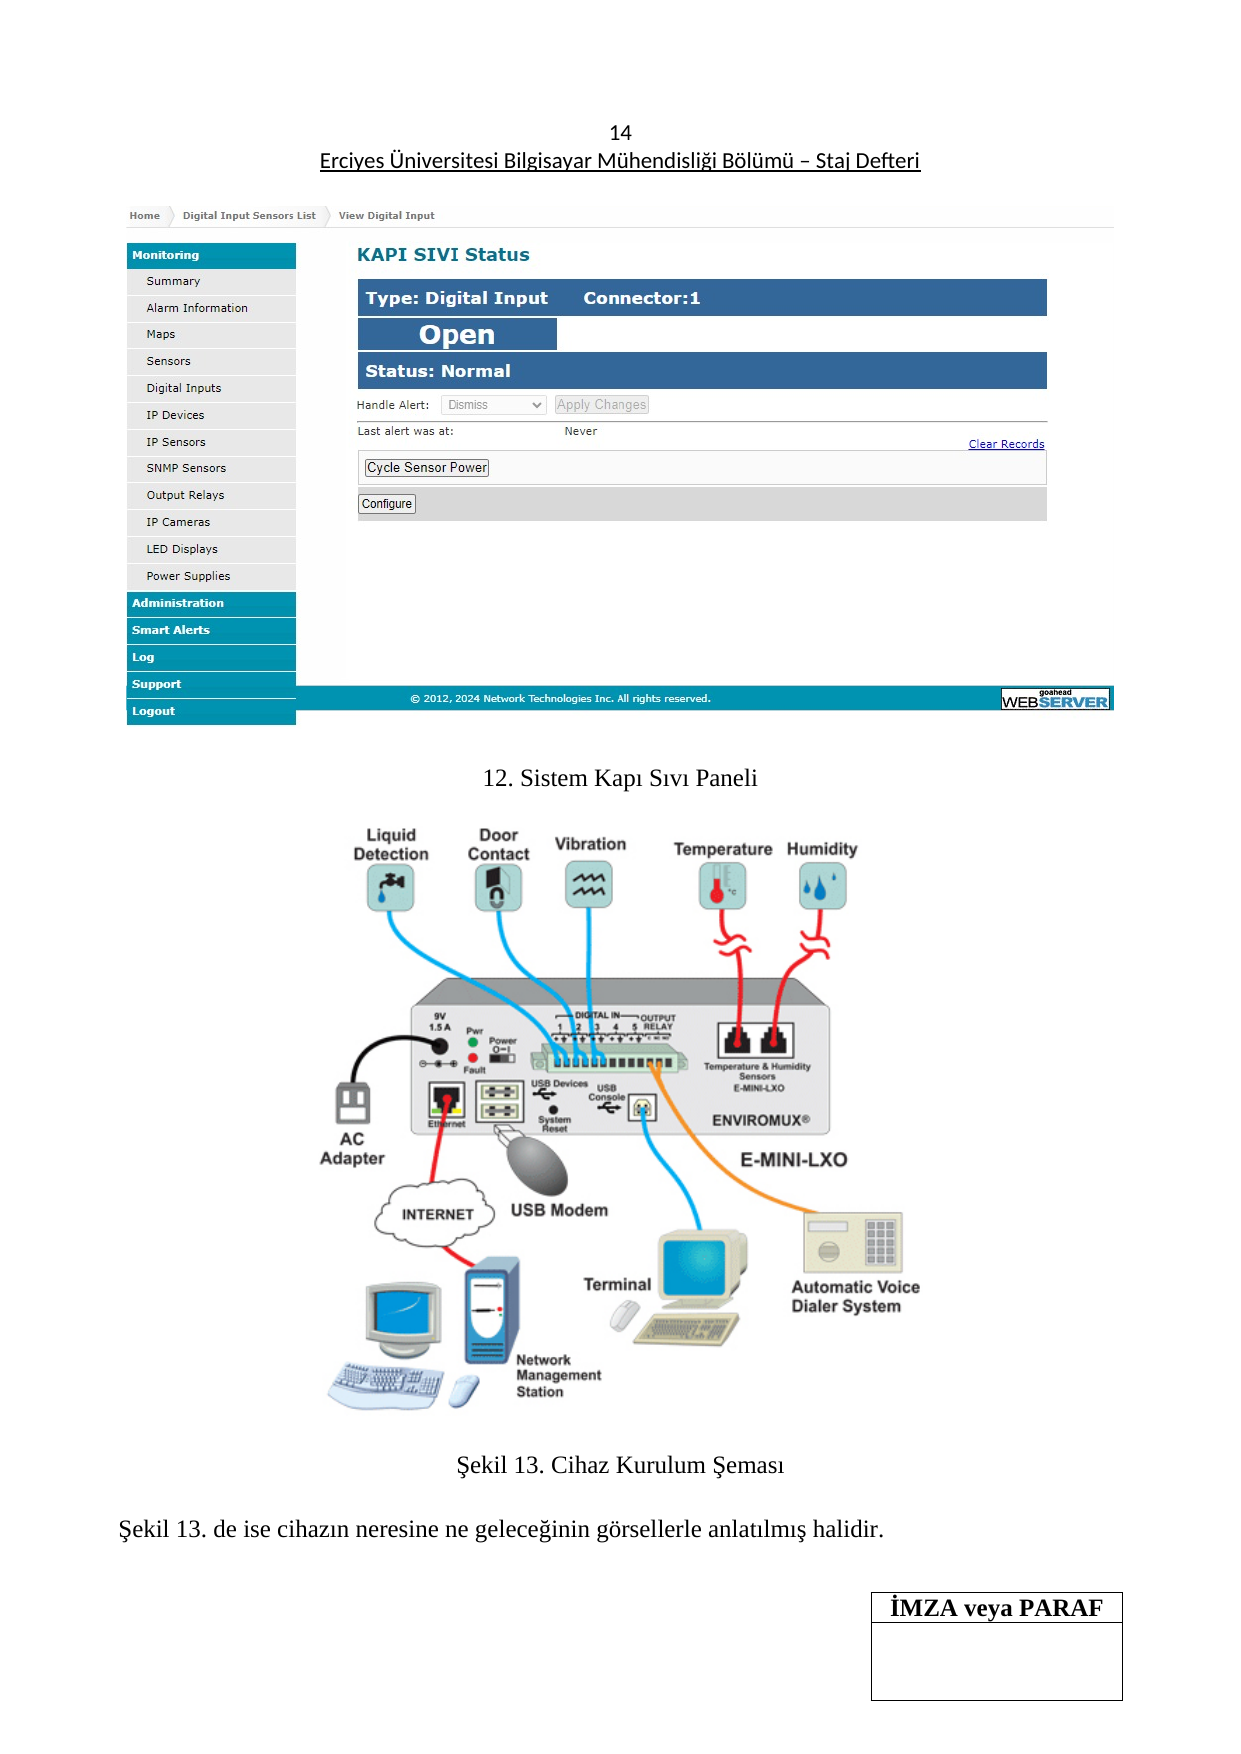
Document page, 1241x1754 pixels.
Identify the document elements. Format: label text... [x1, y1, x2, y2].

text Şekil 13. de ise cihazın neresine ne geleceğinin görsellerle anlatılmış halidir. [118, 1514, 1122, 1543]
picture [317, 826, 923, 1416]
picture [126, 206, 1114, 729]
text 12. Sistem Kapı Sıvı Paneli [118, 763, 1122, 792]
text Şekil 13. Cihaz Kurulum Şeması [118, 1451, 1122, 1479]
